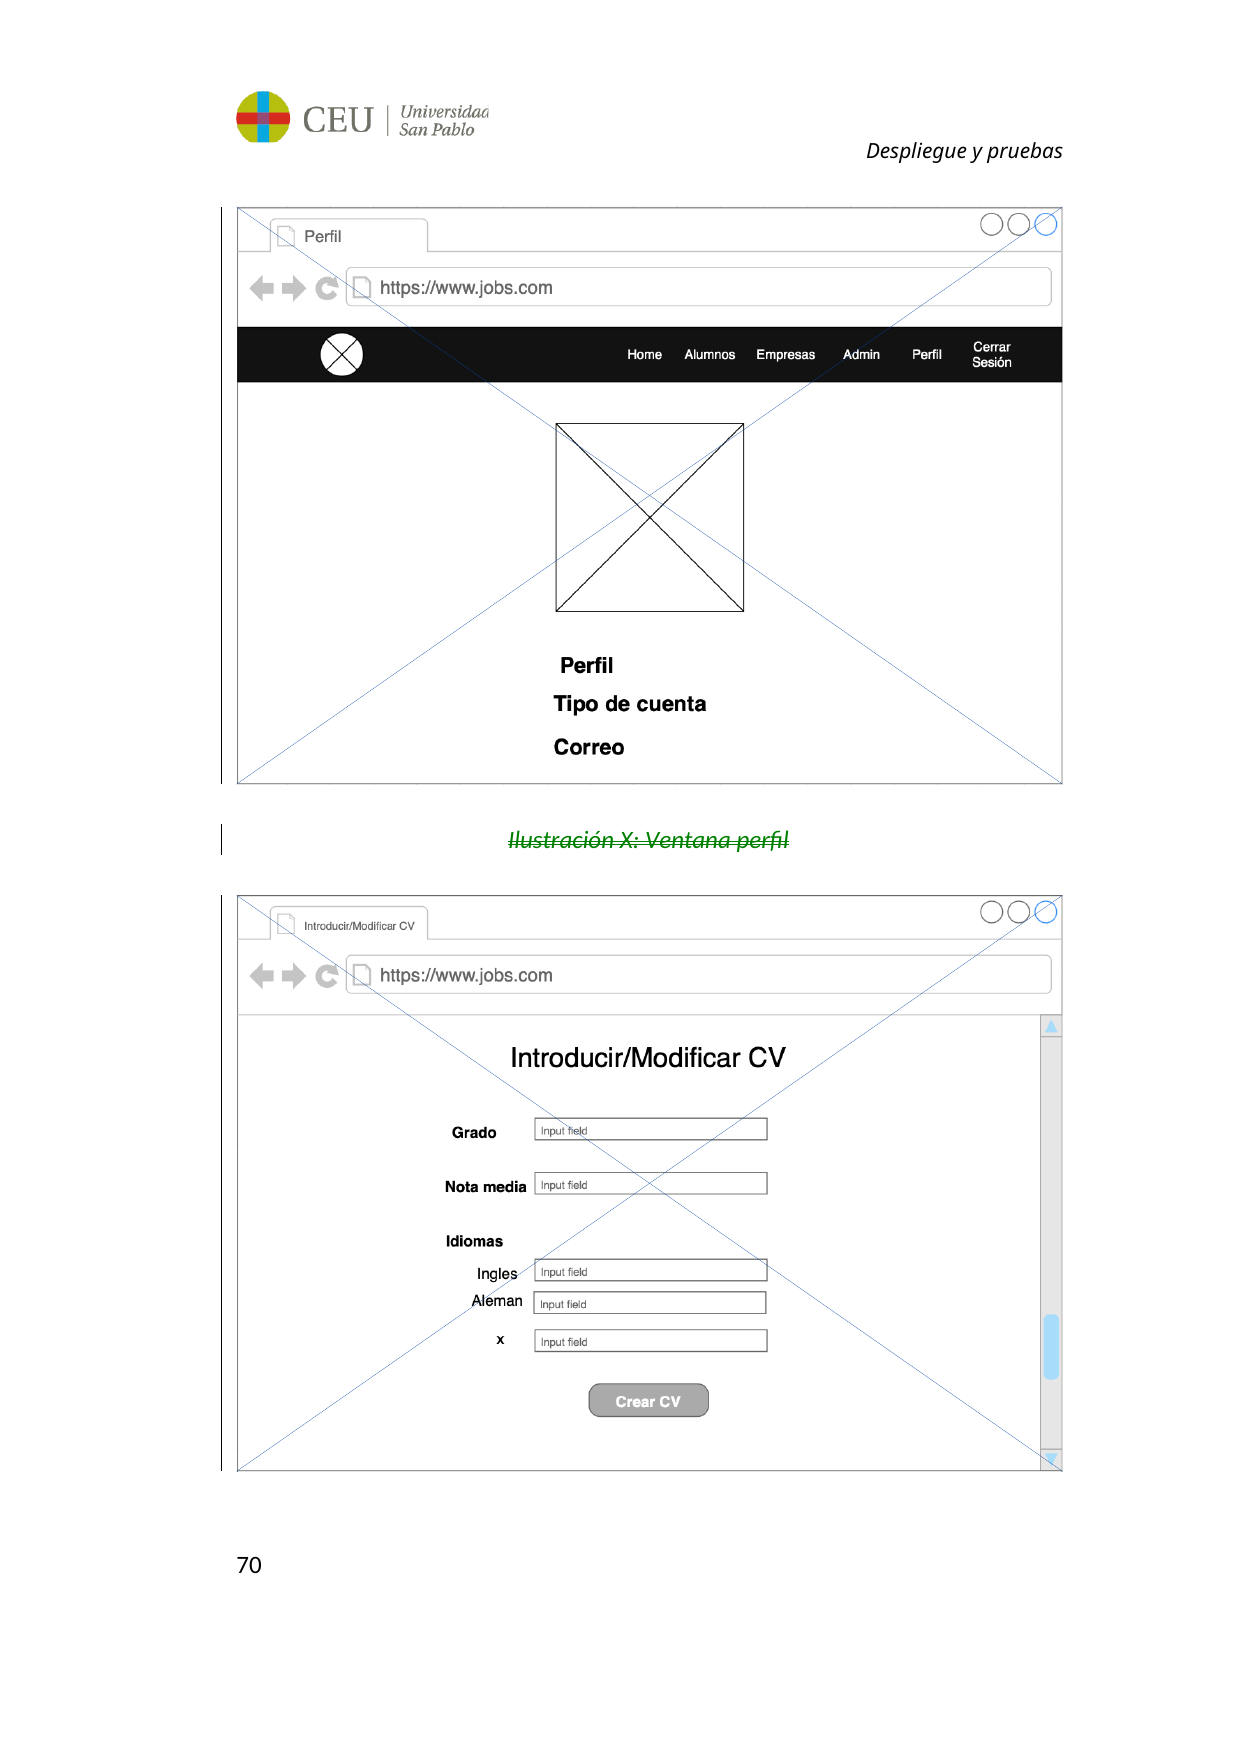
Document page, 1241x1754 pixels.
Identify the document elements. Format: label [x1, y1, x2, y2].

picture [236, 208, 648, 783]
picture [651, 208, 1063, 783]
picture [651, 896, 1063, 1470]
picture [238, 895, 1061, 1182]
picture [237, 497, 1062, 785]
picture [238, 1184, 1061, 1472]
picture [236, 896, 648, 1470]
picture [238, 206, 1062, 494]
picture [235, 89, 489, 143]
